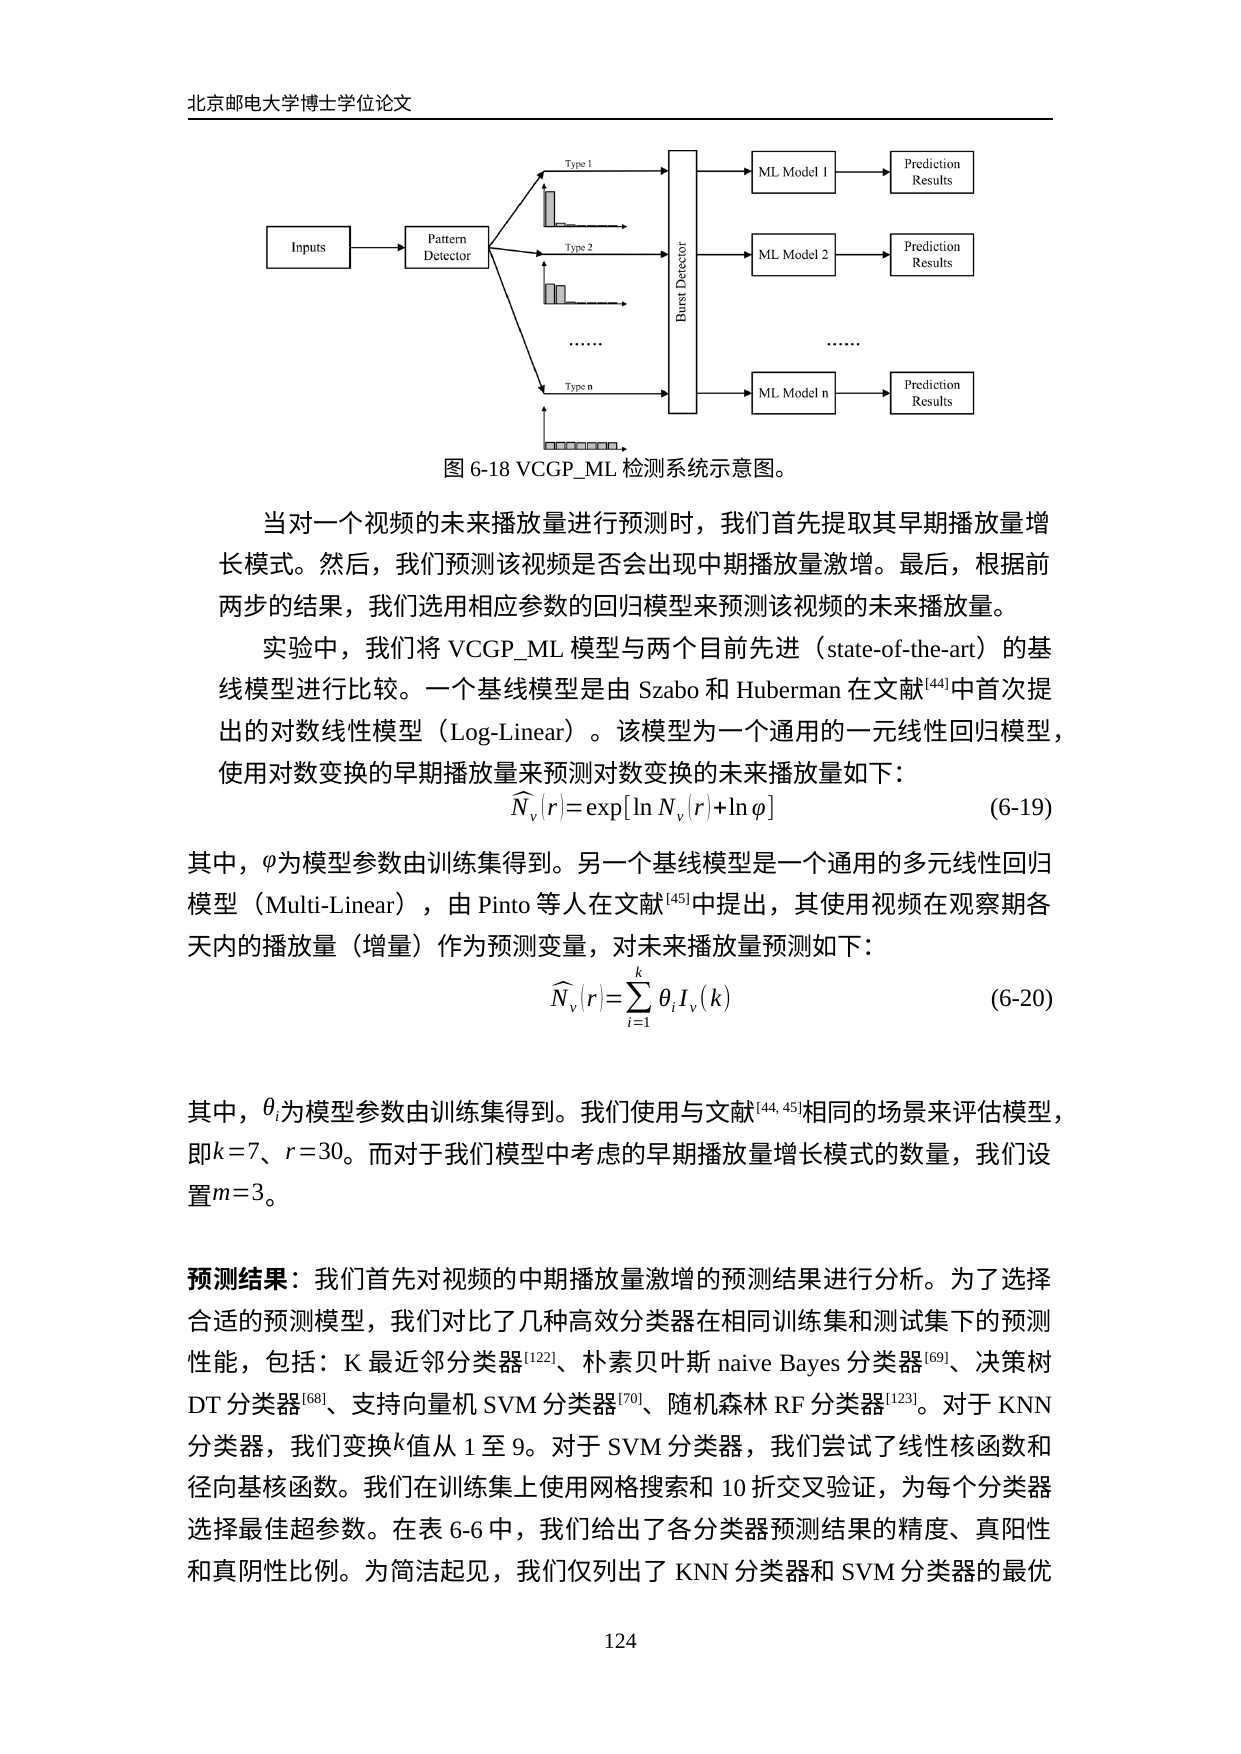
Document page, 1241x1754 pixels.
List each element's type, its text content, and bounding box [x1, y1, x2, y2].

text 实验中，我们将VCGP_ML模型与两个目前先进（state-of-the-art）的基线模型进行比较。一个基线模型是由Szabo和Huberman在文献[44]中首次提出的对数线性模型（Log-Linear）。该模型为一个通用的一元线性回归模型，使用对数变换的早期播放量来预测对数变换的未来播放量如下： [219, 624, 1053, 790]
picture [265, 150, 975, 452]
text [187, 1255, 1053, 1588]
text 图6-18 VCGP_ML检测系统示意图。 [187, 451, 1053, 483]
text 其中，为模型参数由训练集得到。另一个基线模型是一个通用的多元线性回归模型（Multi-Linear），由Pinto等人在文献[45]中提出，其使用视频在观察期各天内的播放量（增量）作为预测变量，对未来播放量预测如下： [187, 839, 1053, 964]
text 其中，为模型参数由训练集得到。我们使用与文献[44, 45]相同的场景来评估模型，即、。而对于我们模型中考虑的早期播放量增长模式的数量，我们设置。 [187, 1088, 1053, 1213]
text 当对一个视频的未来播放量进行预测时，我们首先提取其早期播放量增长模式。然后，我们预测该视频是否会出现中期播放量激增。最后，根据前两步的结果，我们选用相应参数的回归模型来预测该视频的未来播放量。 [219, 499, 1053, 624]
